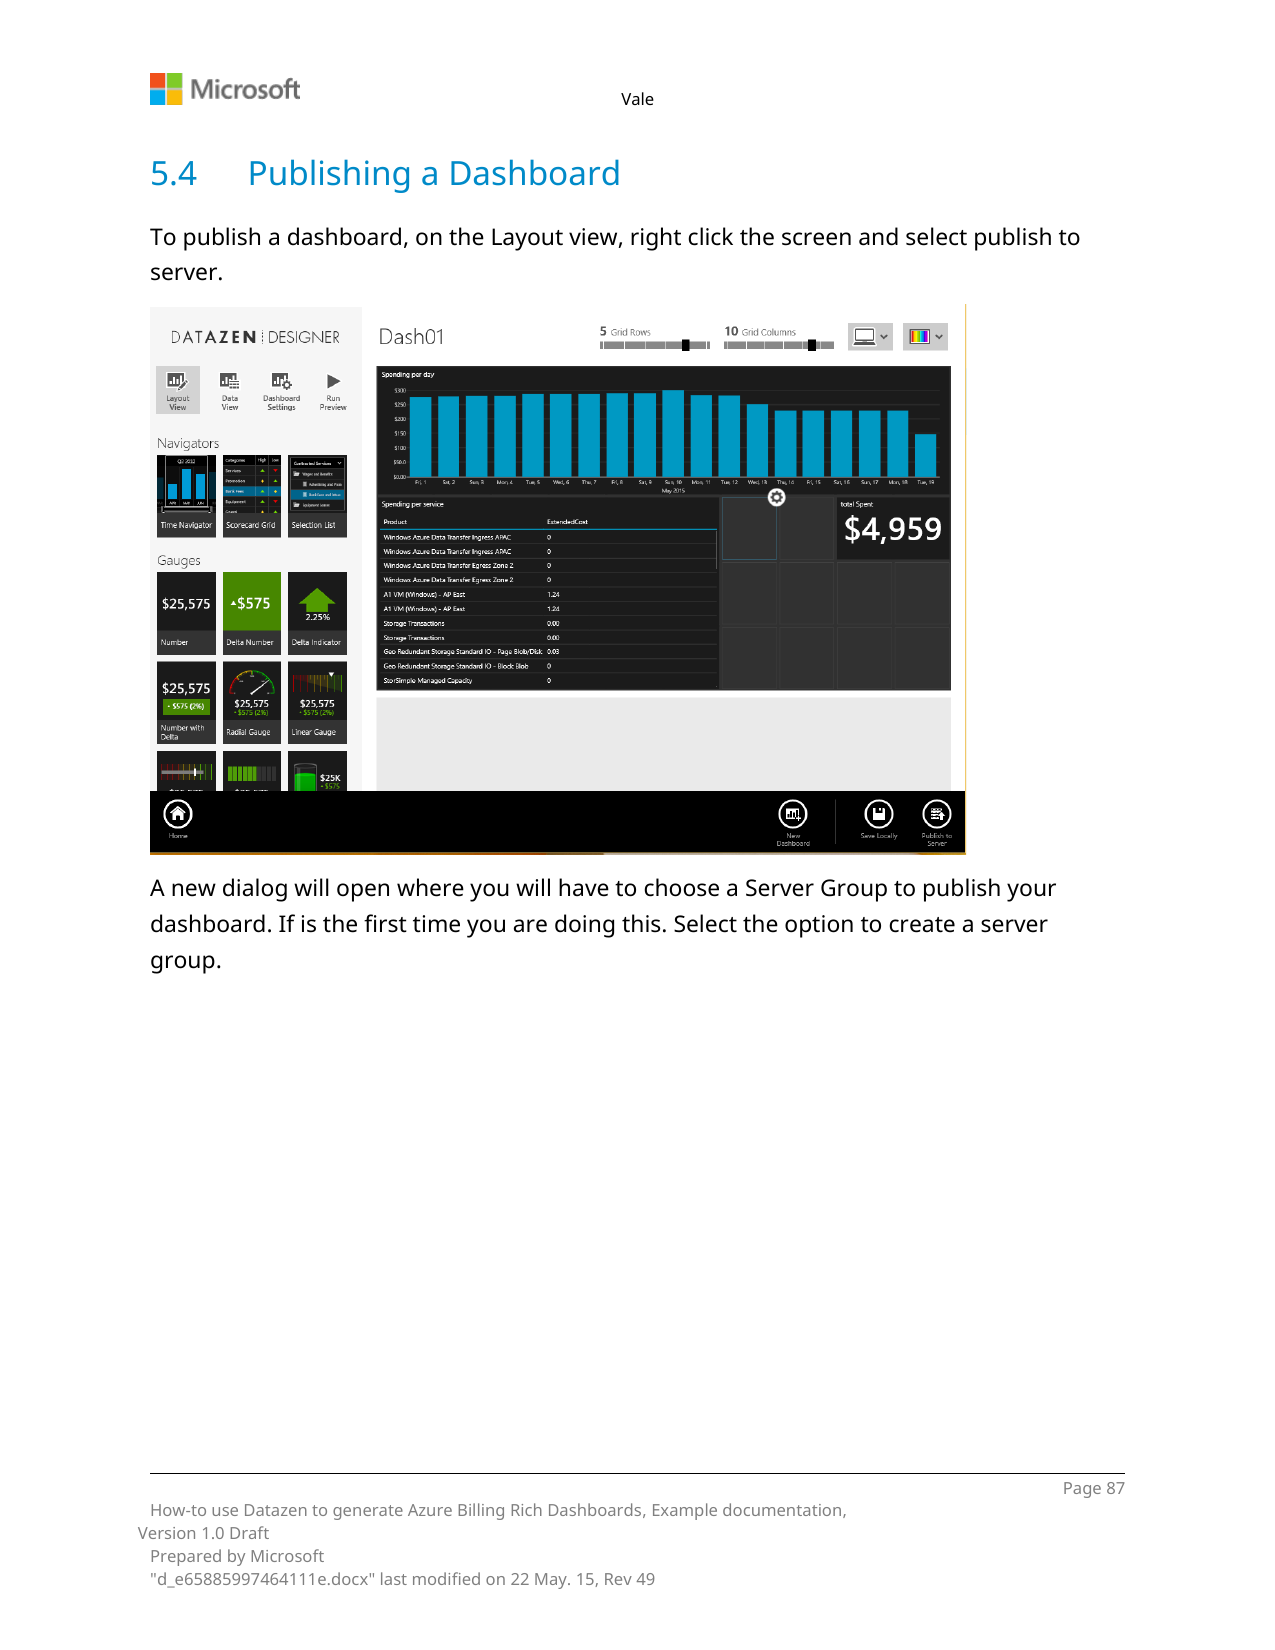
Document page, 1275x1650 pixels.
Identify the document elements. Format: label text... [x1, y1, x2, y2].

picture [150, 304, 967, 855]
picture [150, 73, 300, 106]
subtitle Publishing a Dashboard [150, 150, 1125, 195]
text A new dialog will open where you will have to choose a Server Group to publish your dashboard. If is the first time you are doing this. Select the option to create a server group. [150, 872, 1125, 975]
text To publish a dashboard, on the Layout view, right click the screen and select publish to server. [150, 220, 1125, 288]
